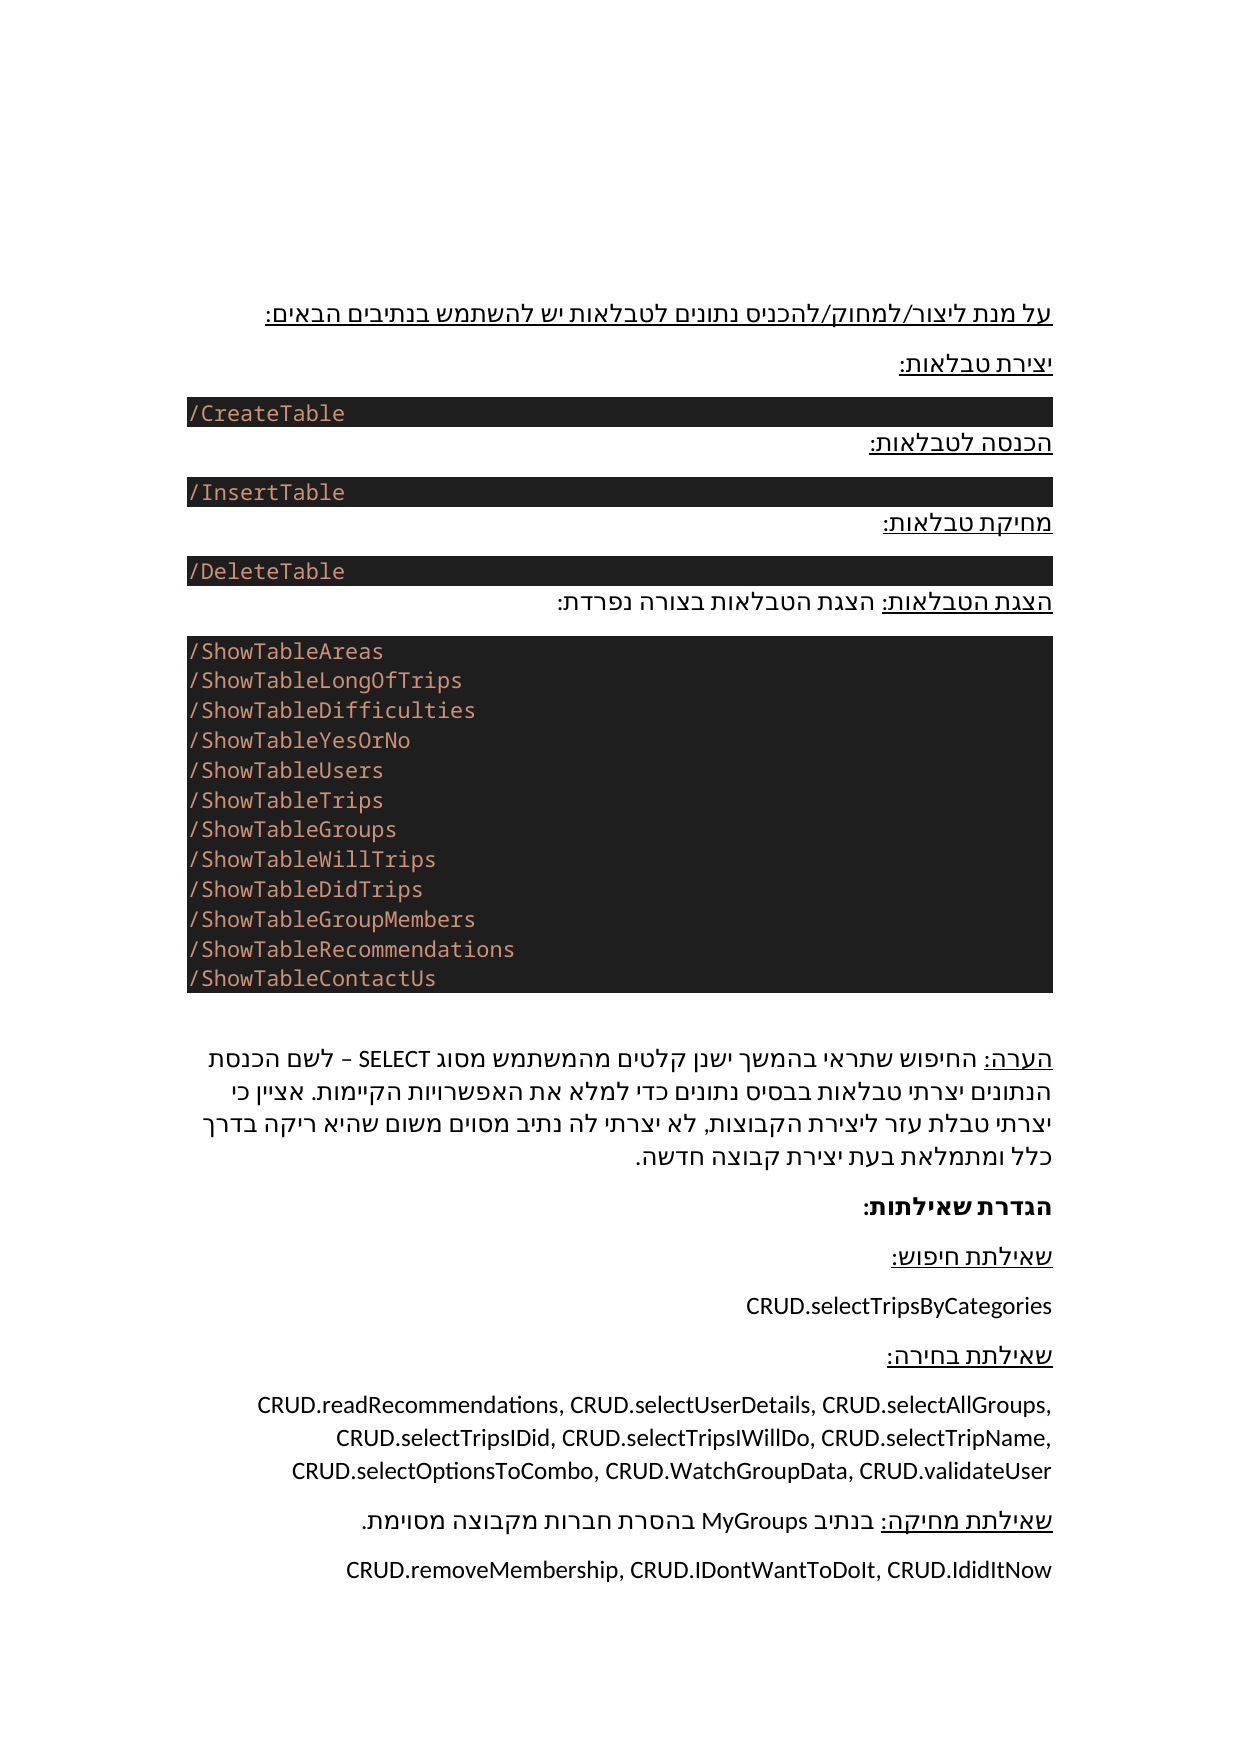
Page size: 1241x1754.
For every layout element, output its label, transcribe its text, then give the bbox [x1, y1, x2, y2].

text שאילתת חיפוש: [187, 1241, 1053, 1271]
text מחיקת טבלאות: [187, 507, 1053, 537]
text /ShowTableContactUs [187, 963, 1053, 993]
text CRUD.readRecommendations, CRUD.selectUserDetails, CRUD.selectAllGroups, CRUD.selectTripsIDid, CRUD.selectTripsIWillDo, CRUD.selectTripName, CRUD.selectOptionsToCombo, CRUD.WatchGroupData, CRUD.validateUser [187, 1389, 1053, 1486]
text /ShowTableDifficulties [187, 695, 1053, 725]
text יצירת טבלאות: [187, 348, 1053, 378]
text /ShowTableUsers [187, 755, 1053, 784]
text /InsertTable [187, 477, 1053, 507]
text /ShowTableGroups [187, 814, 1053, 844]
text /ShowTableYesOrNo [187, 725, 1053, 755]
text הגדרת שאילתות: [187, 1191, 1053, 1222]
text CRUD.selectTripsByCategories [187, 1290, 1053, 1321]
text /DeleteTable [187, 556, 1053, 586]
text על מנת ליצור/למחוק/להכניס נתונים לטבלאות יש להשתמש בנתיבים הבאים: [187, 298, 1053, 329]
text הכנסה לטבלאות: [187, 427, 1053, 458]
text /ShowTableWillTrips [187, 844, 1053, 874]
text שאילתת בחירה: [187, 1340, 1053, 1370]
text /ShowTableGroupMembers [187, 904, 1053, 933]
text /ShowTableAreas [187, 636, 1053, 665]
text CRUD.removeMembership, CRUD.IDontWantToDoIt, CRUD.IdidItNow [187, 1554, 1053, 1585]
text /ShowTableTrips [187, 784, 1053, 814]
text /ShowTableDidTrips [187, 874, 1053, 904]
text /ShowTableRecommendations [187, 933, 1053, 963]
text הערה: החיפוש שתראי בהמשך ישנן קלטים מהמשתמש מסוג SELECT – לשם הכנסת הנתונים יצרתי טבלאות בבסיס נתונים כדי למלא את האפשרויות הקיימות. אציין כי יצרתי טבלת עזר ליצירת הקבוצות, לא יצרתי לה נתיב מסוים משום שהיא ריקה בדרך כלל ומתמלאת בעת יצירת קבוצה חדשה. [187, 1043, 1053, 1172]
text שאילתת מחיקה: בנתיב MyGroups בהסרת חברות מקבוצה מסוימת. [187, 1505, 1053, 1535]
text /ShowTableLongOfTrips [187, 665, 1053, 695]
text הצגת הטבלאות: הצגת הטבלאות בצורה נפרדת: [187, 586, 1053, 617]
text /CreateTable [187, 397, 1053, 427]
